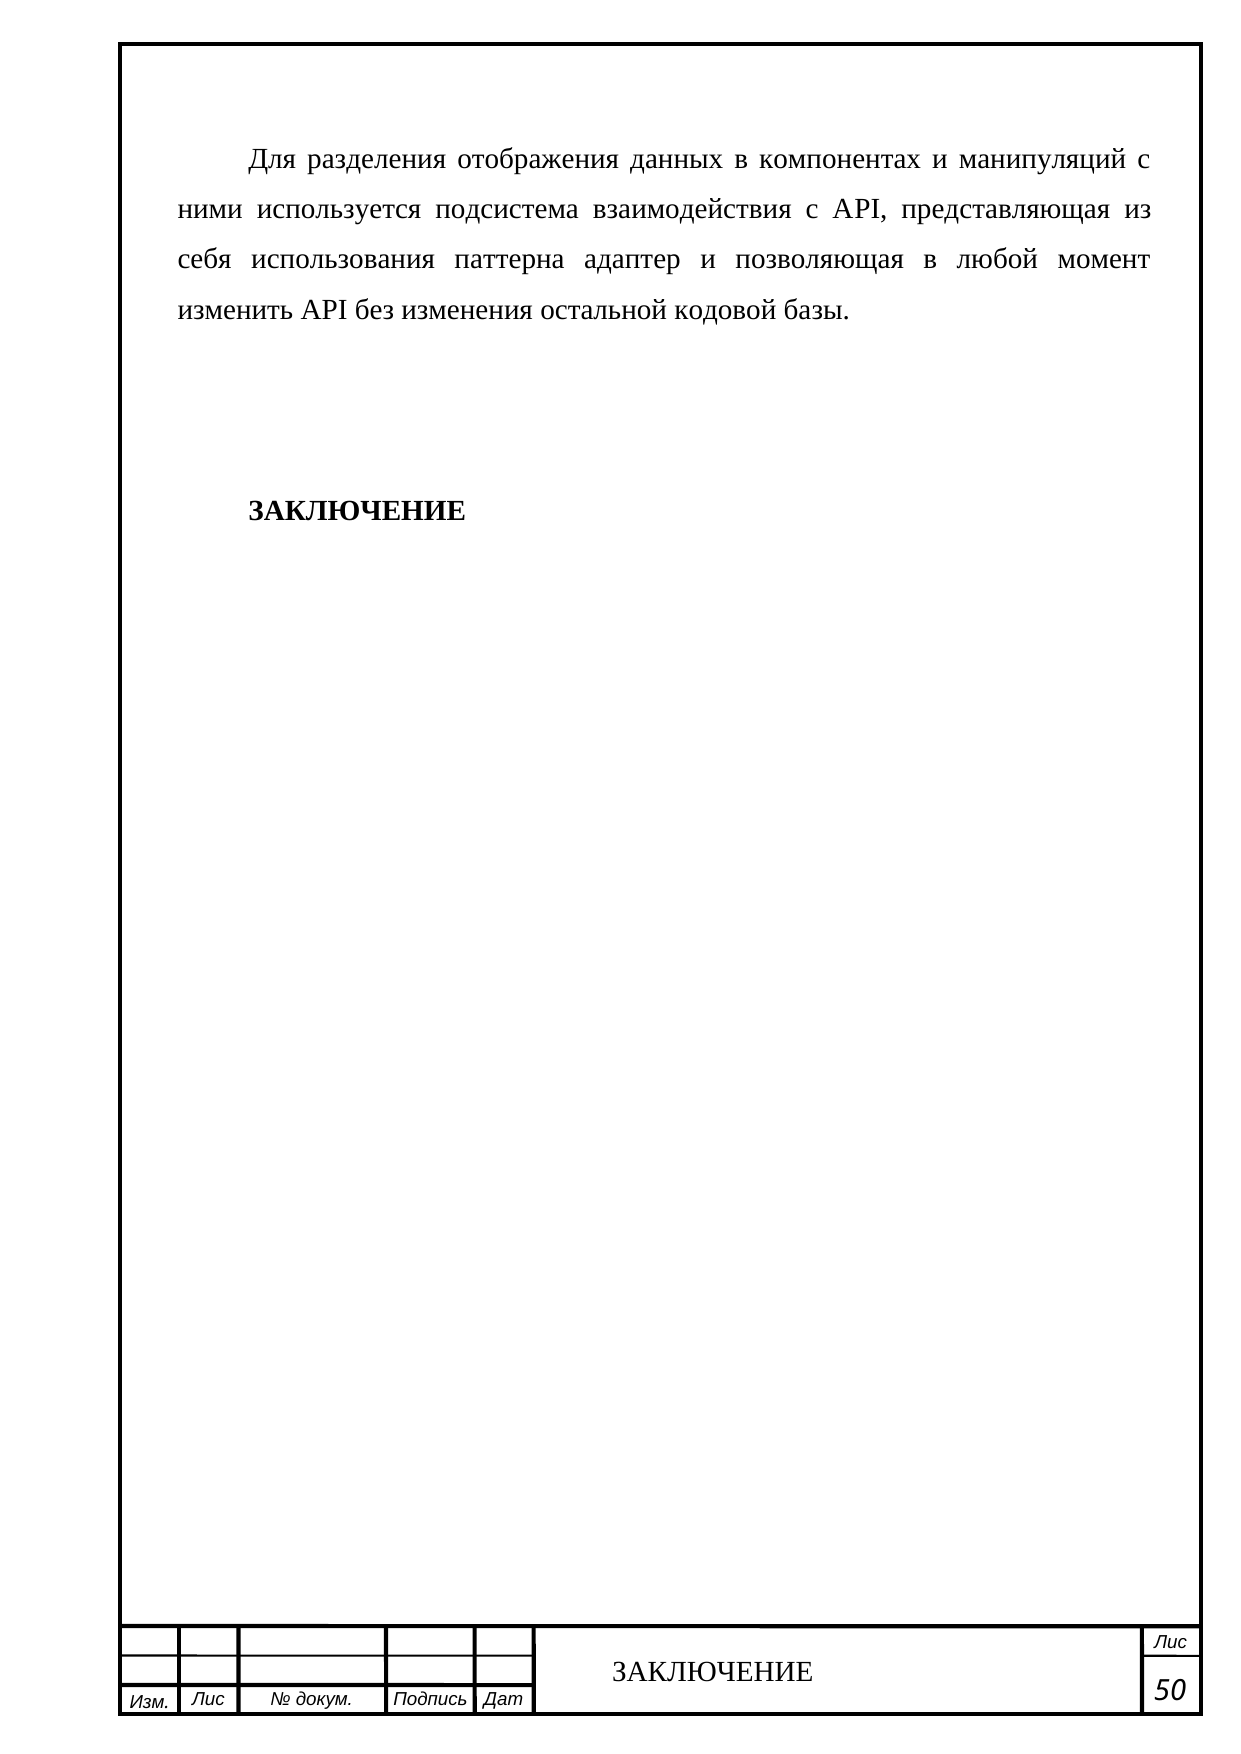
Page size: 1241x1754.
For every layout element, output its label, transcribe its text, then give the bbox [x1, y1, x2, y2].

subtitle ЗAКЛЮЧЕНИЕ [177, 493, 1152, 527]
text Для разделения отображения данных в компонентах и манипуляций с ними используется подсистема взаимодействия с API, представляющая из себя использования паттерна адаптер и позволяющая в любой момент изменить API без изменения остальной кодовой базы. [177, 141, 1152, 325]
